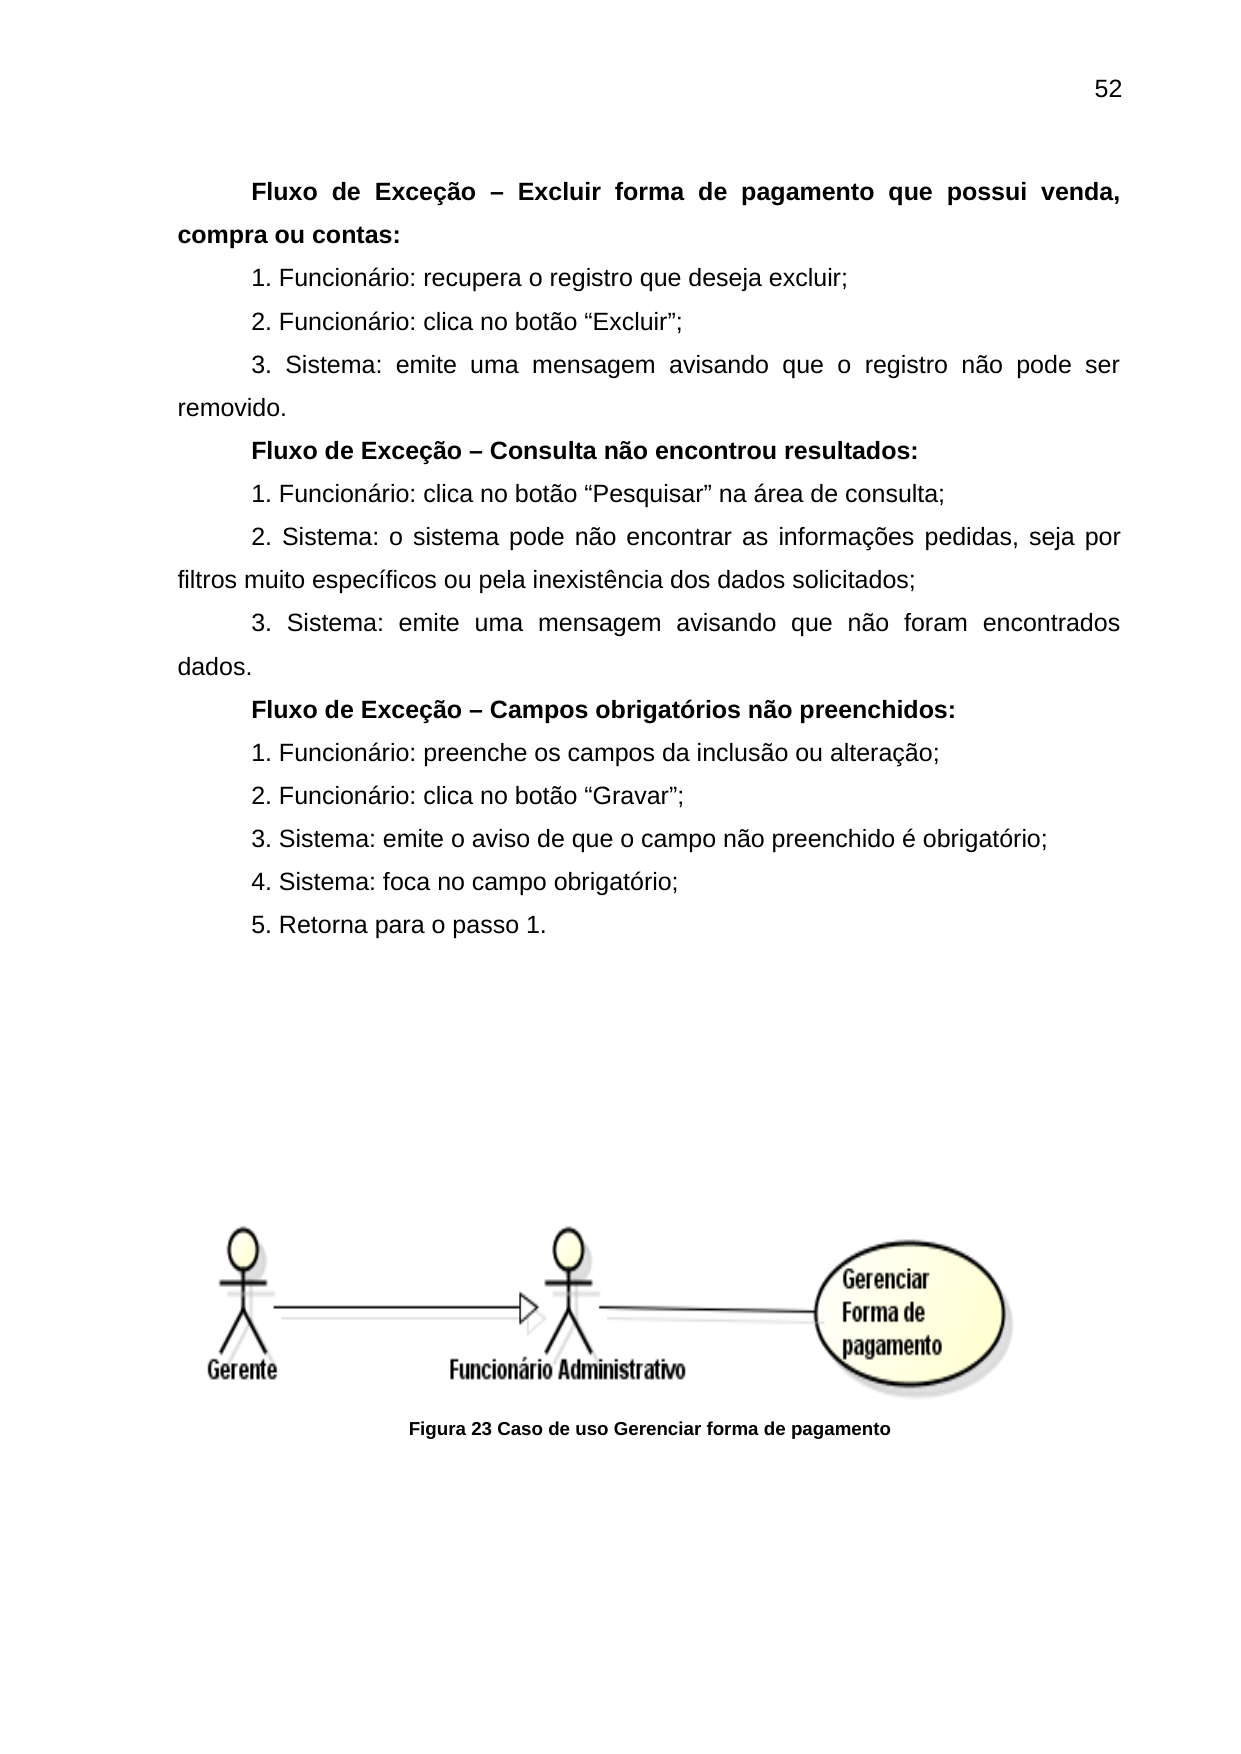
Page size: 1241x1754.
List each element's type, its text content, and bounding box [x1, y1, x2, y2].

text Fluxo de Exceção – Consulta não encontrou resultados: [177, 436, 1122, 465]
text Figura 23 Caso de uso Gerenciar forma de pagamento [177, 1418, 1122, 1439]
text 2. Funcionário: clica no botão “Excluir”; [177, 307, 1122, 335]
text 2. Sistema: o sistema pode não encontrar as informações pedidas, seja por filtros muito específicos ou pela inexistência dos dados solicitados; [177, 522, 1122, 594]
text 1. Funcionário: preenche os campos da inclusão ou alteração; [177, 738, 1122, 767]
text 3. Sistema: emite uma mensagem avisando que o registro não pode ser removido. [177, 350, 1122, 422]
text Fluxo de Exceção – Campos obrigatórios não preenchidos: [177, 695, 1122, 723]
picture [177, 1214, 1039, 1404]
text 1. Funcionário: clica no botão “Pesquisar” na área de consulta; [177, 479, 1122, 508]
text 2. Funcionário: clica no botão “Gravar”; [177, 781, 1122, 810]
text 1. Funcionário: recupera o registro que deseja excluir; [177, 263, 1122, 292]
text Fluxo de Exceção – Excluir forma de pagamento que possui venda, compra ou contas: [177, 177, 1122, 249]
text 4. Sistema: foca no campo obrigatório; [177, 867, 1122, 896]
text 3. Sistema: emite uma mensagem avisando que não foram encontrados dados. [177, 608, 1122, 680]
text 3. Sistema: emite o aviso de que o campo não preenchido é obrigatório; [177, 824, 1122, 853]
text 5. Retorna para o passo 1. [177, 910, 1122, 939]
